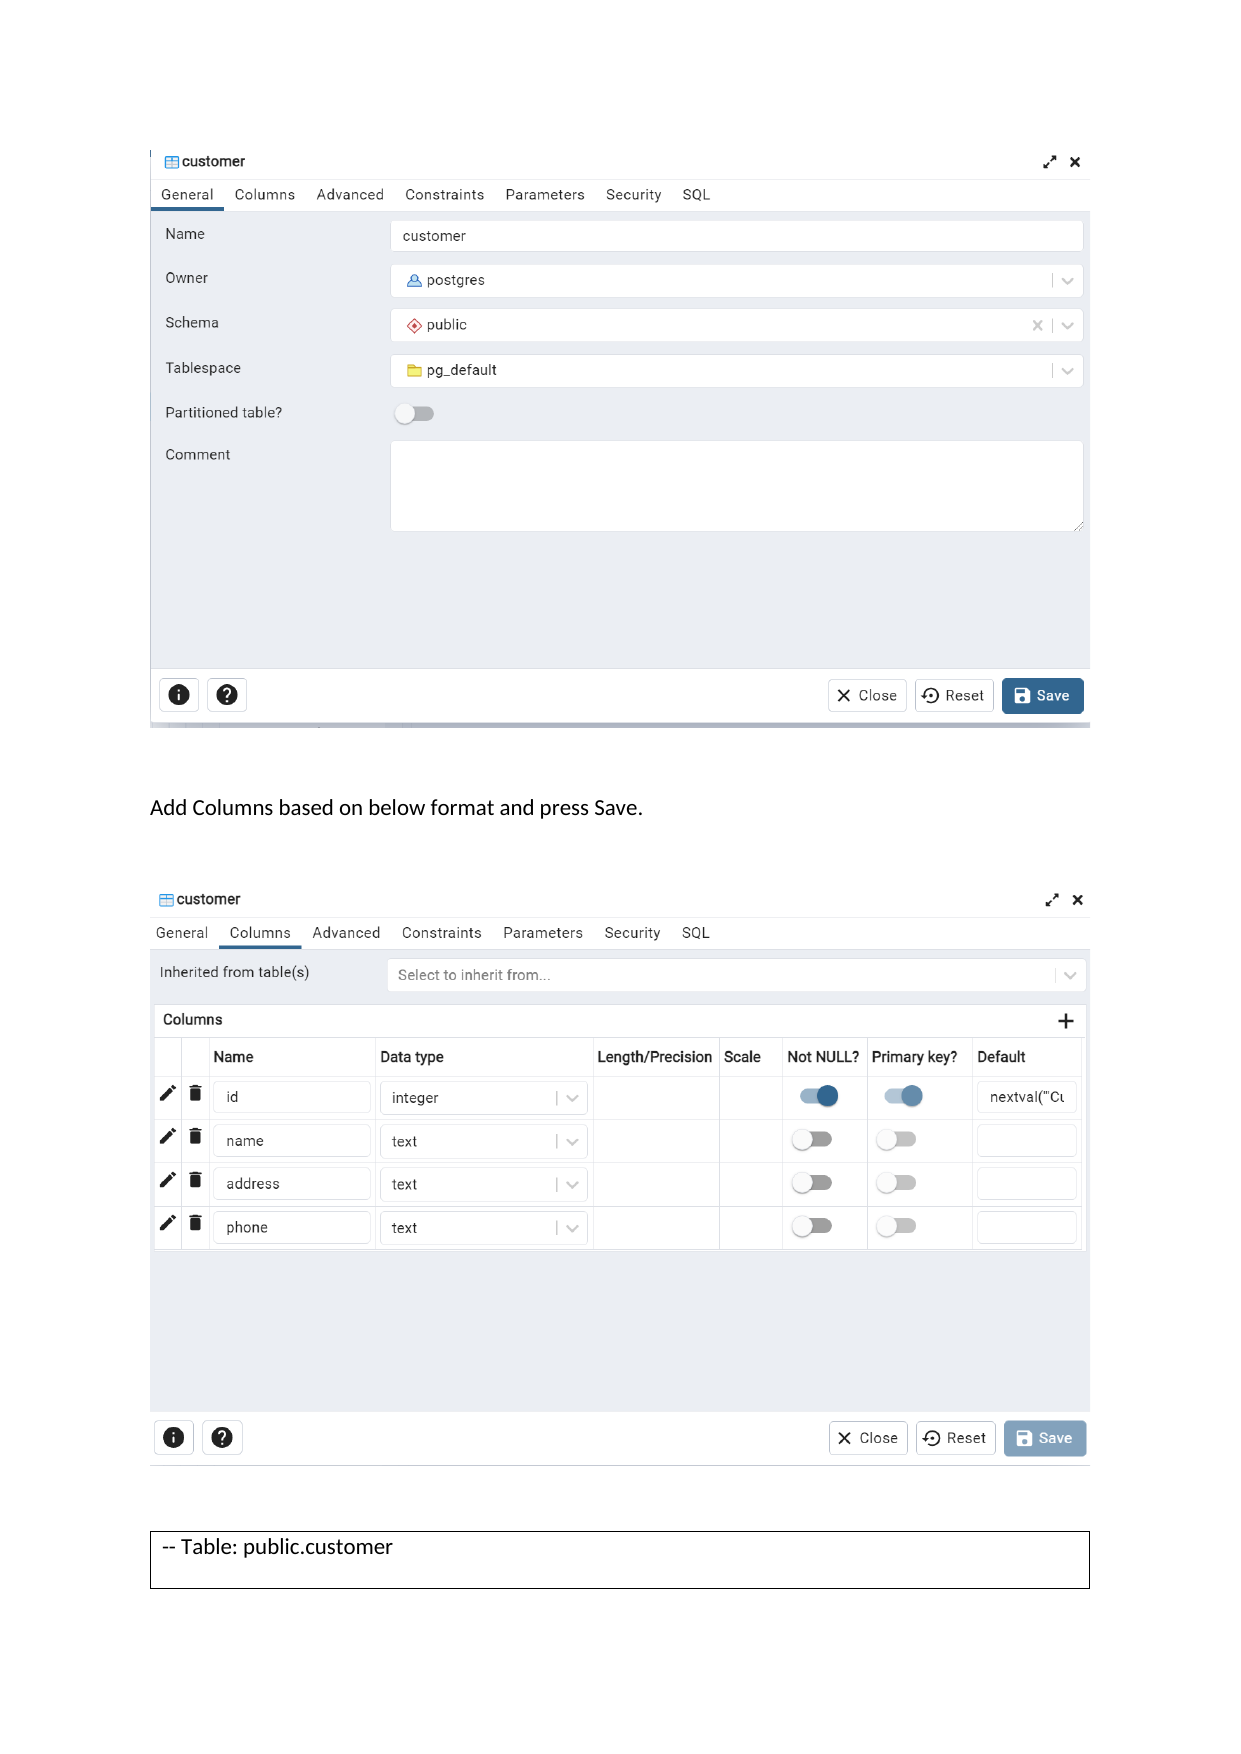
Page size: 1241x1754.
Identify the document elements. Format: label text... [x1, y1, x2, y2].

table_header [151, 1532, 1089, 1588]
picture [150, 886, 1091, 1466]
text Add Columns based on below format and press Save. [150, 793, 1090, 821]
picture [150, 150, 1091, 728]
